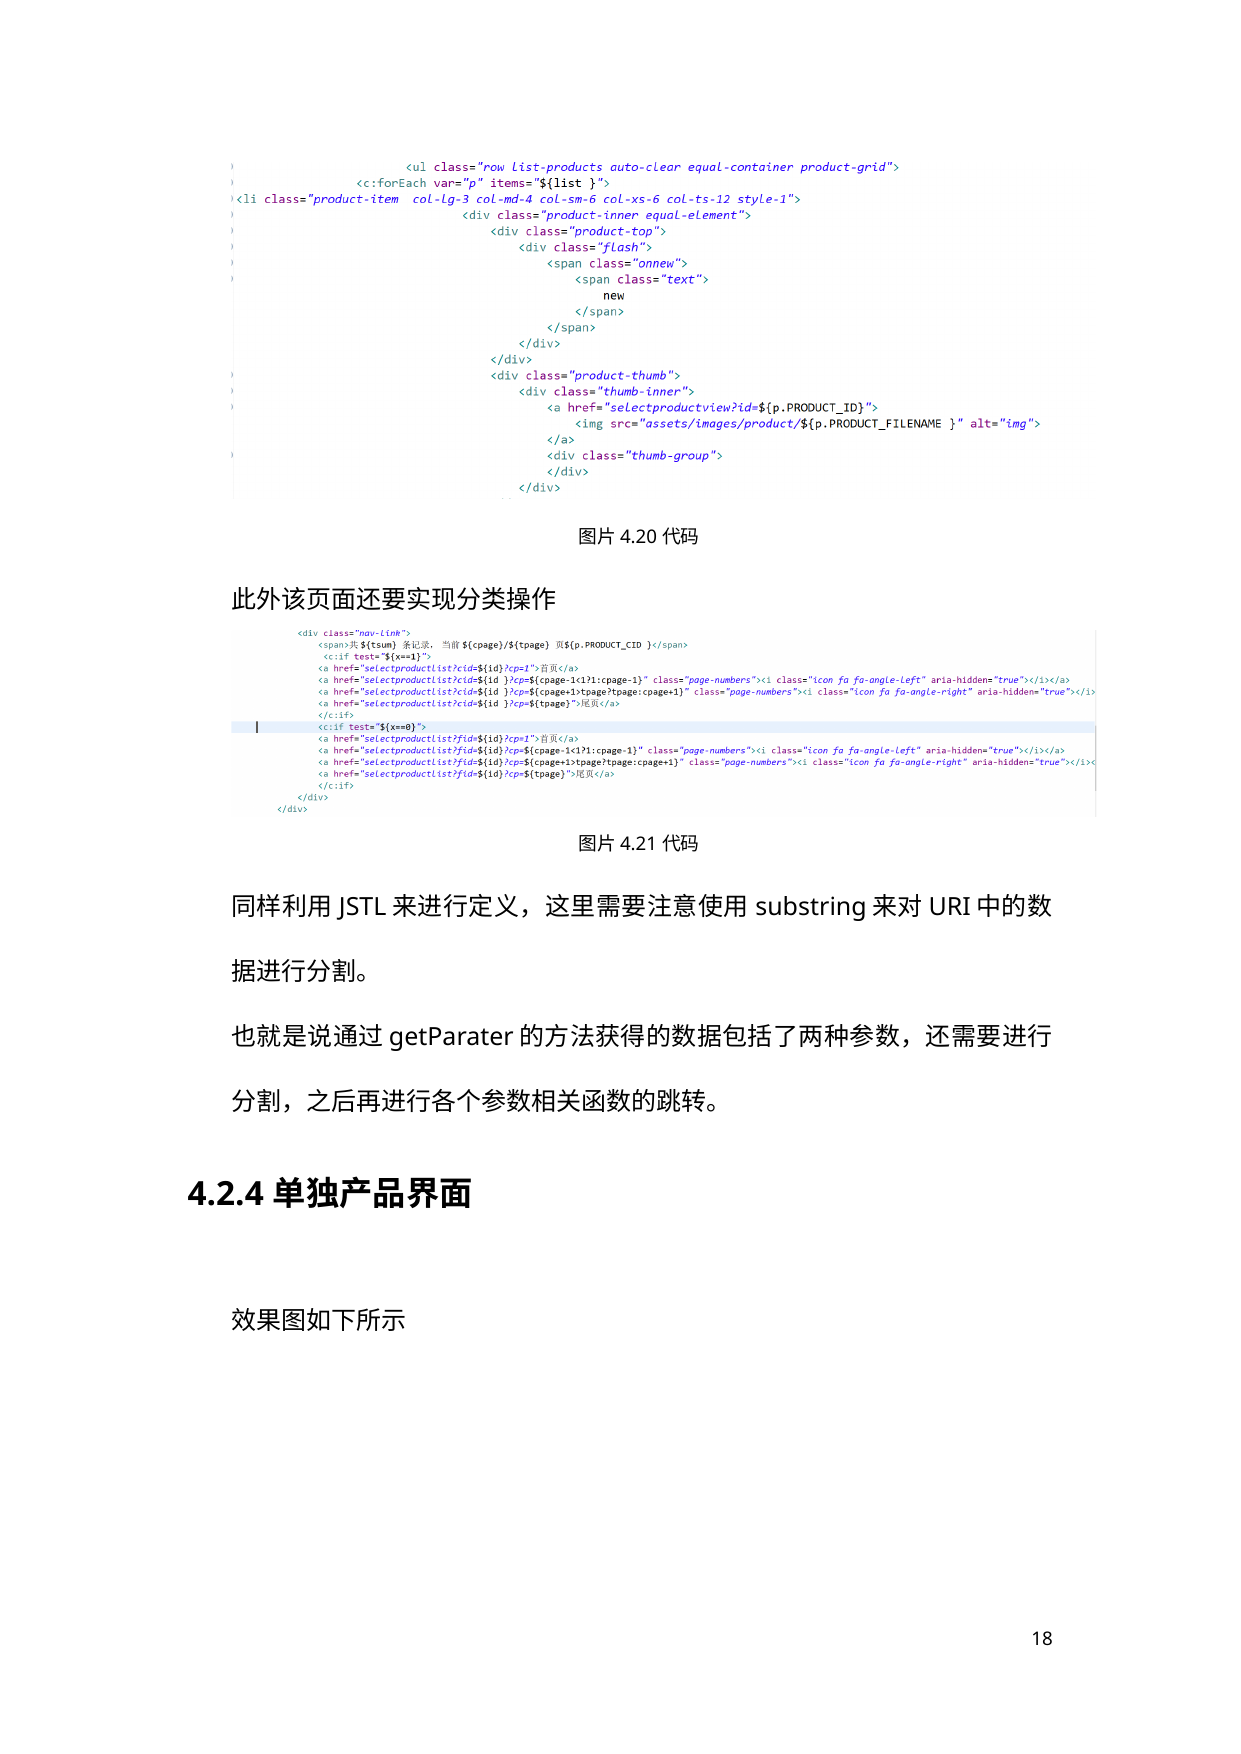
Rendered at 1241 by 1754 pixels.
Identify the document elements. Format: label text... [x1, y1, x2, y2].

text 图片4.20 代码 [187, 519, 1053, 552]
text 效果图如下所示 [187, 1286, 1053, 1351]
picture [231, 162, 1097, 499]
subtitle 4.2.4 单独产品界面 [187, 1159, 1053, 1224]
text 此外该页面还要实现分类操作 [187, 566, 1053, 631]
text 也就是说通过getParater的方法获得的数据包括了两种参数，还需要进行分割，之后再进行各个参数相关函数的跳转。 [231, 1002, 1053, 1132]
text 图片4.21 代码 [187, 826, 1053, 858]
text 同样利用JSTL来进行定义，这里需要注意使用substring来对URI中的数据进行分割。 [231, 872, 1053, 1002]
picture [231, 630, 1097, 817]
